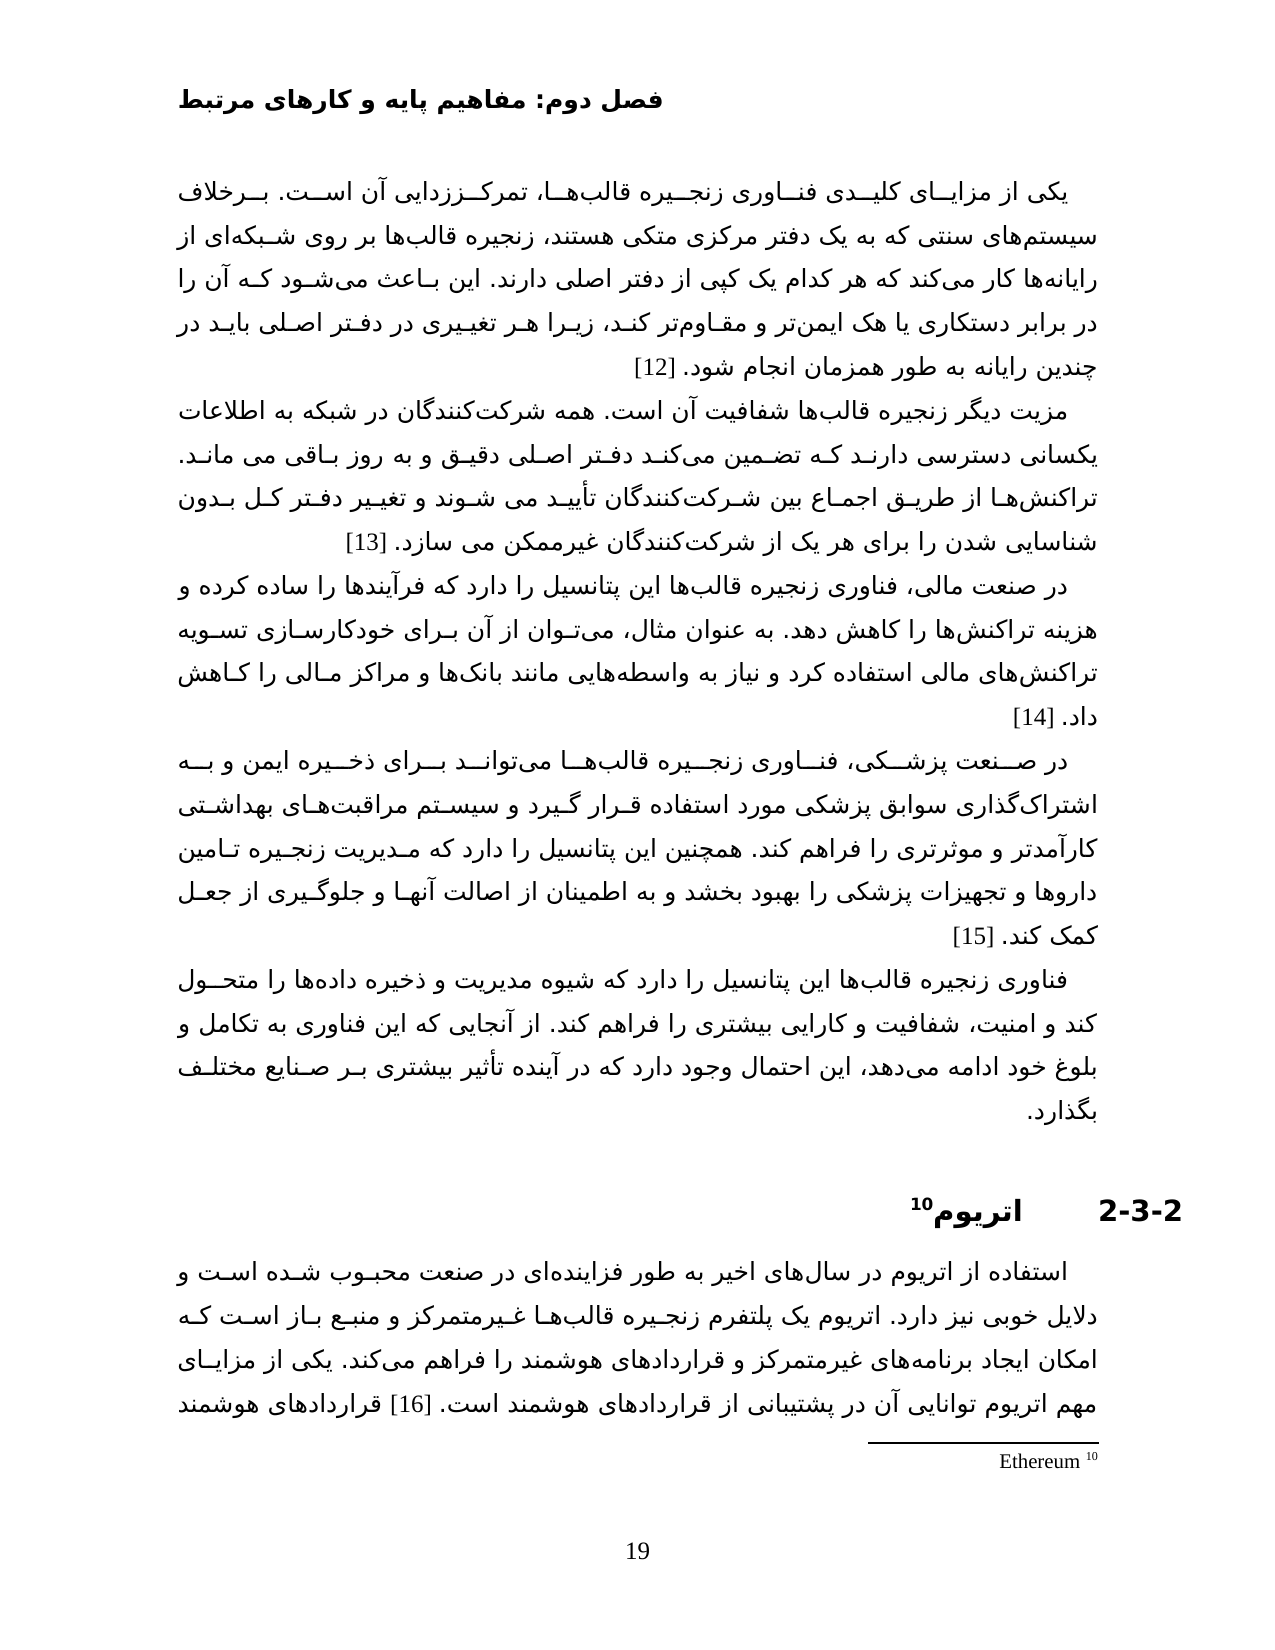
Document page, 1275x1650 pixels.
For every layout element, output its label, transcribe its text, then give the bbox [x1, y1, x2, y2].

text در صنعت پزشکی، فناوری زنجیره قالب‌ها می‌تواند برای ذخیره ایمن و به اشتراک‌گذاری سوابق پزشکی مورد استفاده قرار گیرد و سیستم مراقبت‌های بهداشتی کارآمدتر و موثرتری را فراهم کند. همچنین این پتانسیل را دارد که مدیریت زنجیره تامین داروها و تجهیزات پزشکی را بهبود بخشد و به اطمینان از اصالت آنها و جلوگیری از جعل کمک کند. [177, 746, 1098, 951]
text در صنعت مالی، فناوری زنجیره قالب‌ها این پتانسیل را دارد که فرآیندها را ساده کرده و هزینه تراکنش‌ها را کاهش دهد. به عنوان مثال، می‌توان از آن برای خودکارسازی تسویه تراکنش‌های مالی استفاده کرد و نیاز به واسطه‌هایی مانند بانک‌ها و مراکز مالی را کاهش داد. [177, 571, 1098, 732]
subtitle اتریوم [177, 1194, 1098, 1228]
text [177, 1258, 1098, 1418]
text یکی از مزایای کلیدی فناوری زنجیره قالب‌ها، تمرکززدایی آن است. برخلاف سیستم‌های سنتی که به یک دفتر مرکزی متکی هستند، زنجیره قالب‌ها بر روی شبکه‌ای از رایانه‌ها کار می‌کند که هر کدام یک کپی از دفتر اصلی دارند. این باعث می‌شود که آن را در برابر دستکاری یا هک ایمن‌تر و مقاوم‌تر کند، زیرا هر تغییری در دفتر اصلی باید در چندین رایانه به طور همزمان انجام شود. [177, 177, 1098, 381]
text فناوری زنجیره قالب‌ها این پتانسیل را دارد که شیوه مدیریت و ذخیره داده‌ها را متحول کند و امنیت، شفافیت و کارایی بیشتری را فراهم کند. از آنجایی که این فناوری به تکامل و بلوغ خود ادامه می‌دهد، این احتمال وجود دارد که در آینده تأثیر بیشتری بر صنایع مختلف بگذارد. [177, 965, 1098, 1126]
text مزیت دیگر زنجیره قالب‌ها شفافیت آن است. همه شرکت‌کنندگان در شبکه به اطلاعات یکسانی دسترسی دارند که تضمین می‌کند دفتر اصلی دقیق و به‎‌ روز باقی می ماند. تراکنش‌ها از طریق اجماع بین شرکت‌کنندگان تأیید می شوند و تغییر دفتر کل بدون شناسایی شدن را برای هر یک از شرکت‌کنندگان غیرممکن می سازد. [177, 396, 1098, 557]
